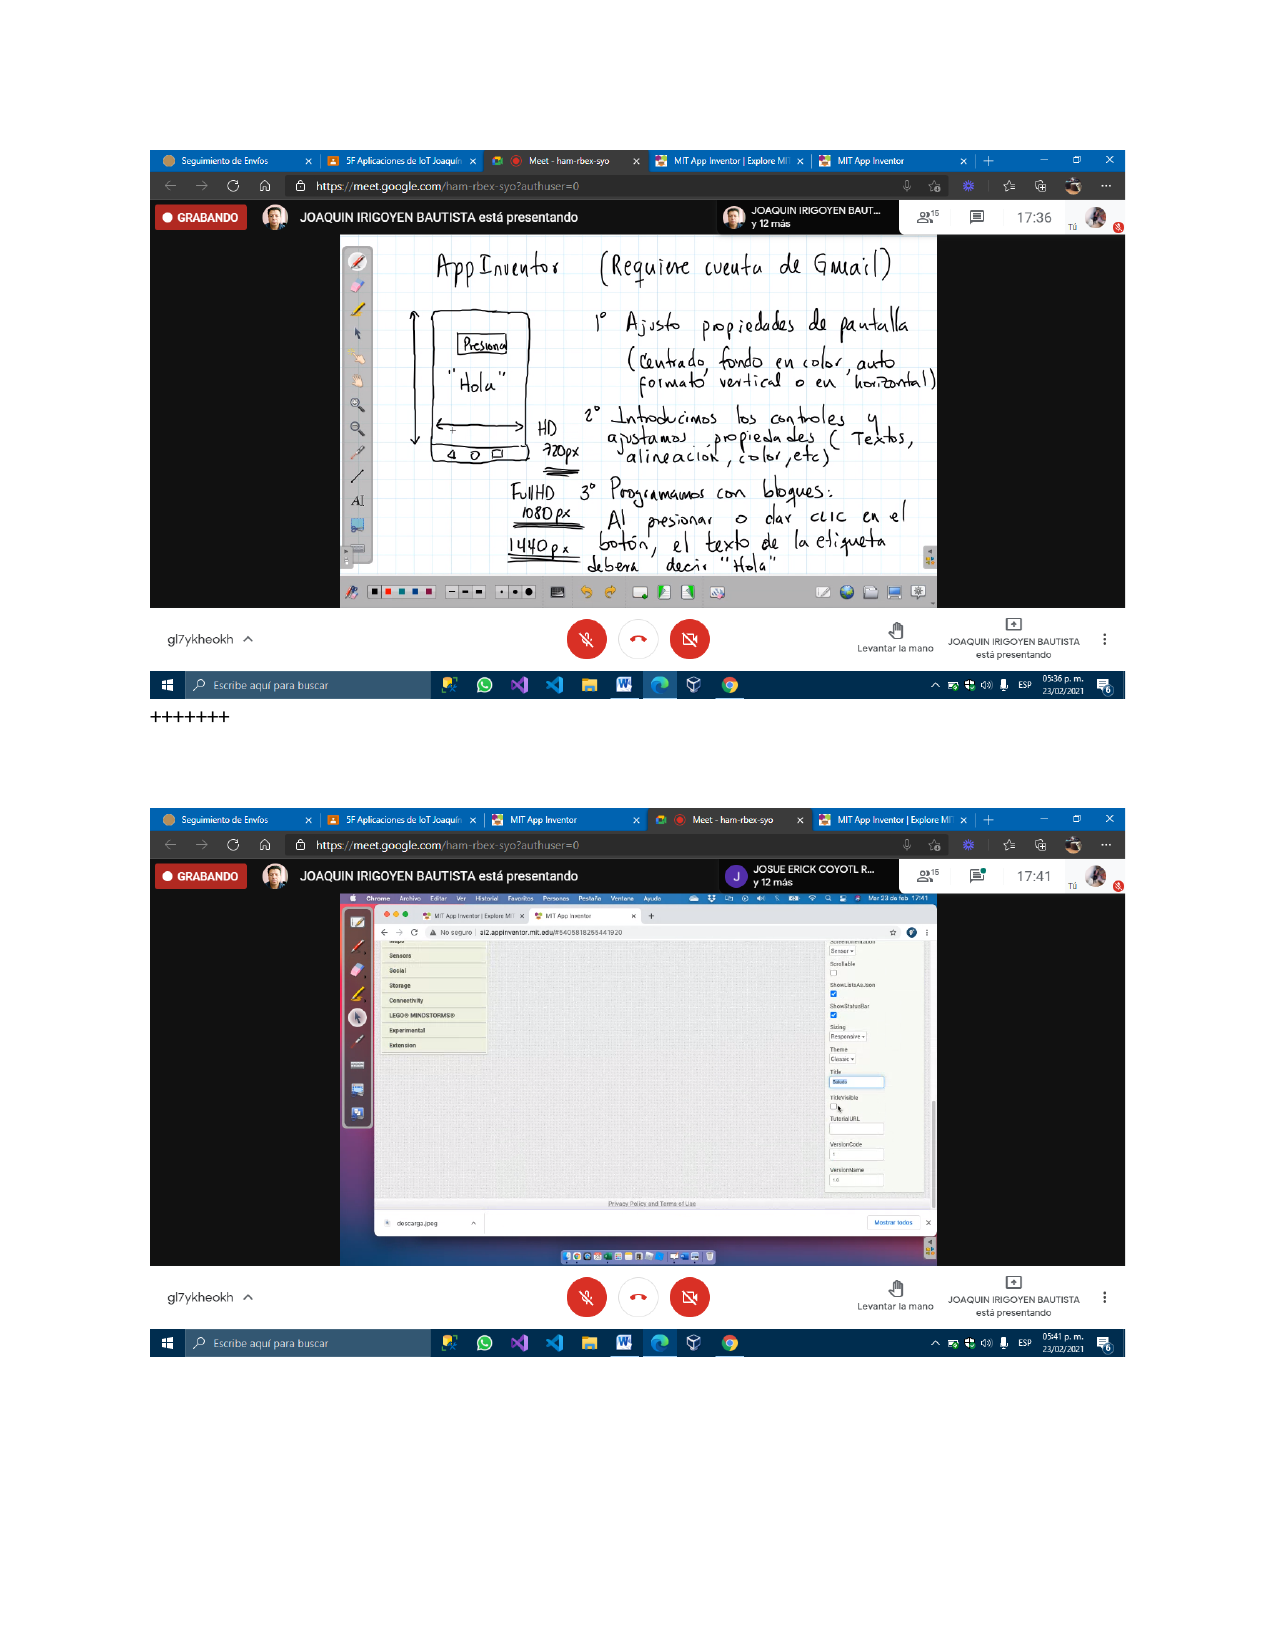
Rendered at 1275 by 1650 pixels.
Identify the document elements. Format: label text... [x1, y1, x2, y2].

picture [150, 808, 1125, 1357]
picture [150, 150, 1125, 699]
text +++++++ [150, 699, 1125, 730]
